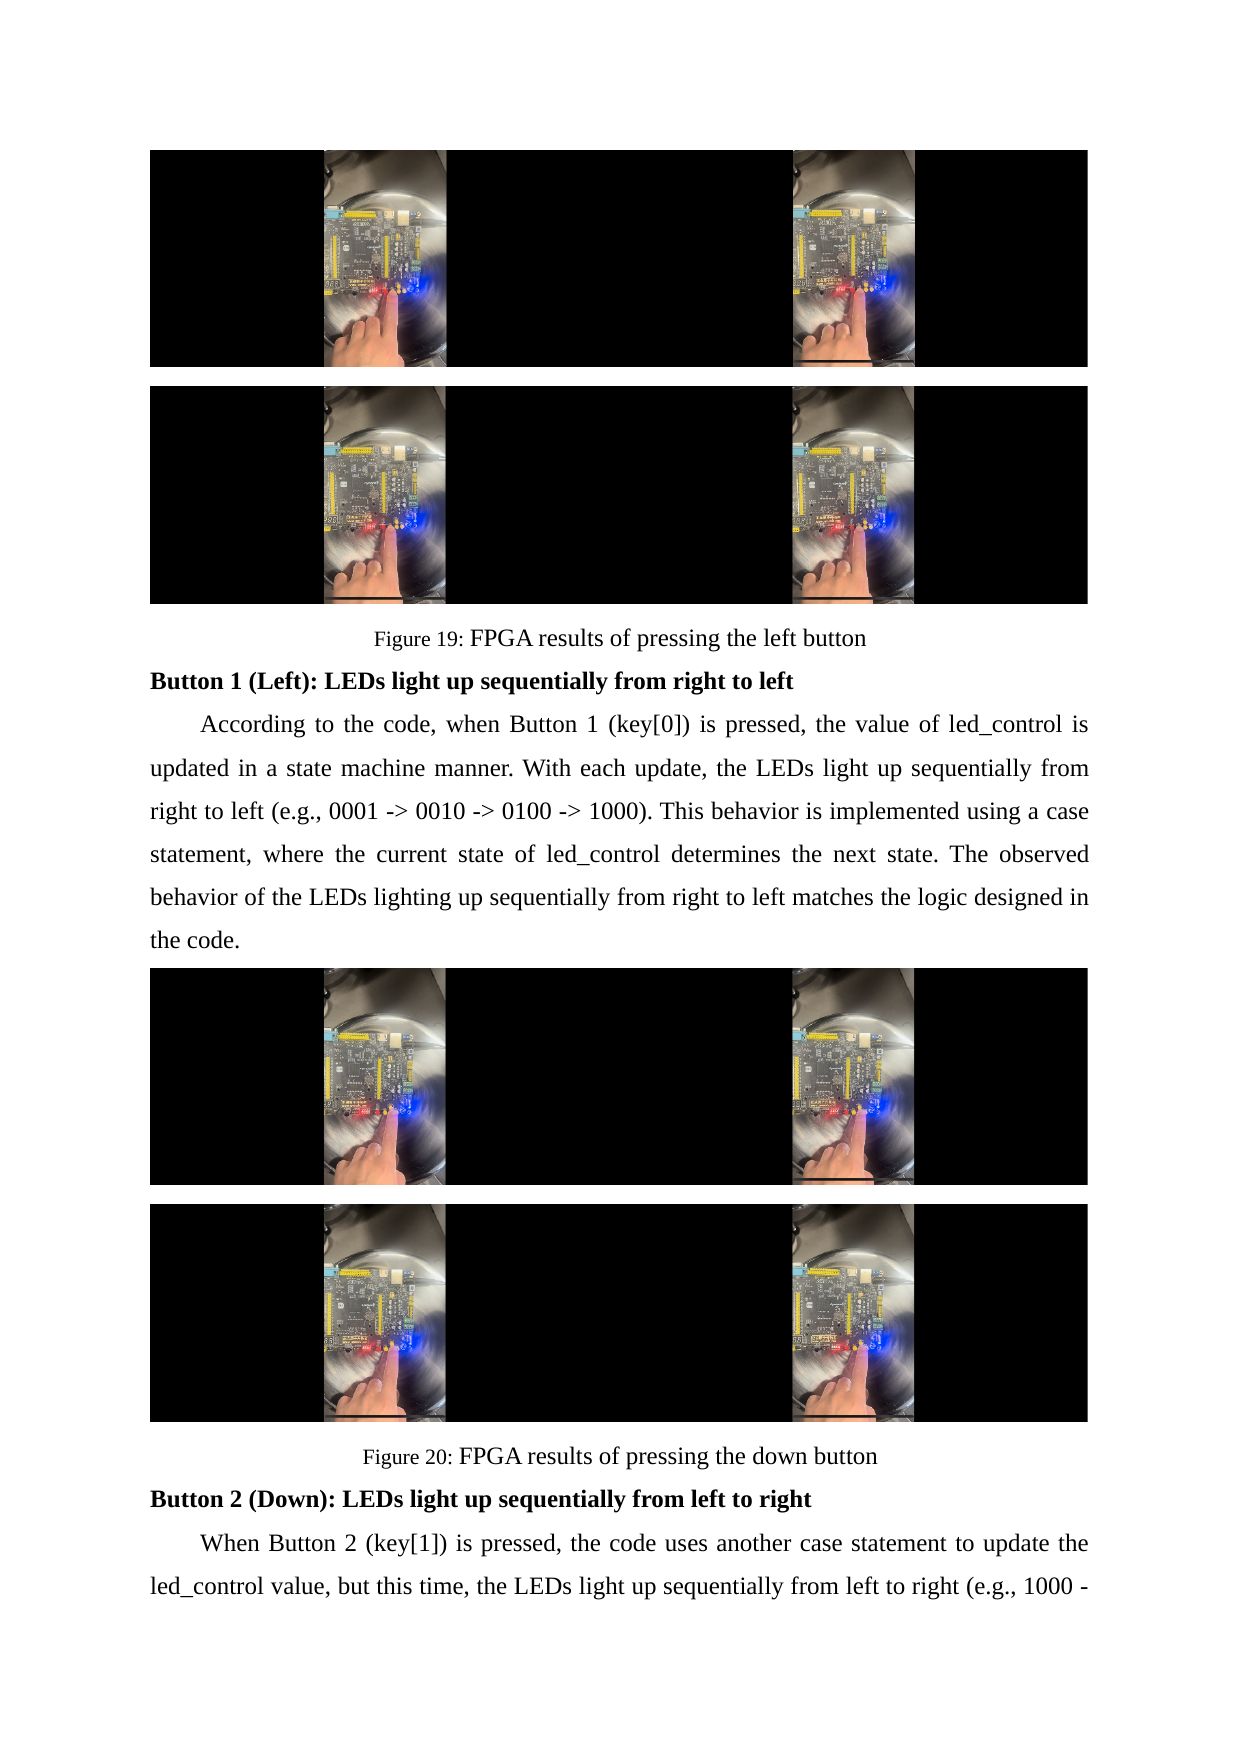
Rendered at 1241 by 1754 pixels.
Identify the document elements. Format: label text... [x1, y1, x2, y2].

text Figure 20: FPGA results of pressing the down button [150, 1441, 1090, 1470]
picture [150, 968, 1088, 1185]
picture [150, 150, 1088, 367]
text Figure 19: FPGA results of pressing the left button [150, 623, 1090, 652]
text Button 1 (Left): LEDs light up sequentially from right to left [150, 666, 1090, 695]
text According to the code, when Button 1 (key[0]) is pressed, the value of led_control is updated in a state machine manner. With each update, the LEDs light up sequentially from right to left (e.g., 0001 -> 0010 -> 0100 -> 1000). This behavior is implemented using a case statement, where the current state of led_control determines the next state. The observed behavior of the LEDs lighting up sequentially from right to left matches the logic designed in the code. [150, 709, 1090, 954]
text Button 2 (Down): LEDs light up sequentially from left to right [150, 1484, 1090, 1513]
picture [150, 386, 1088, 604]
picture [150, 1204, 1088, 1422]
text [150, 1528, 1090, 1599]
